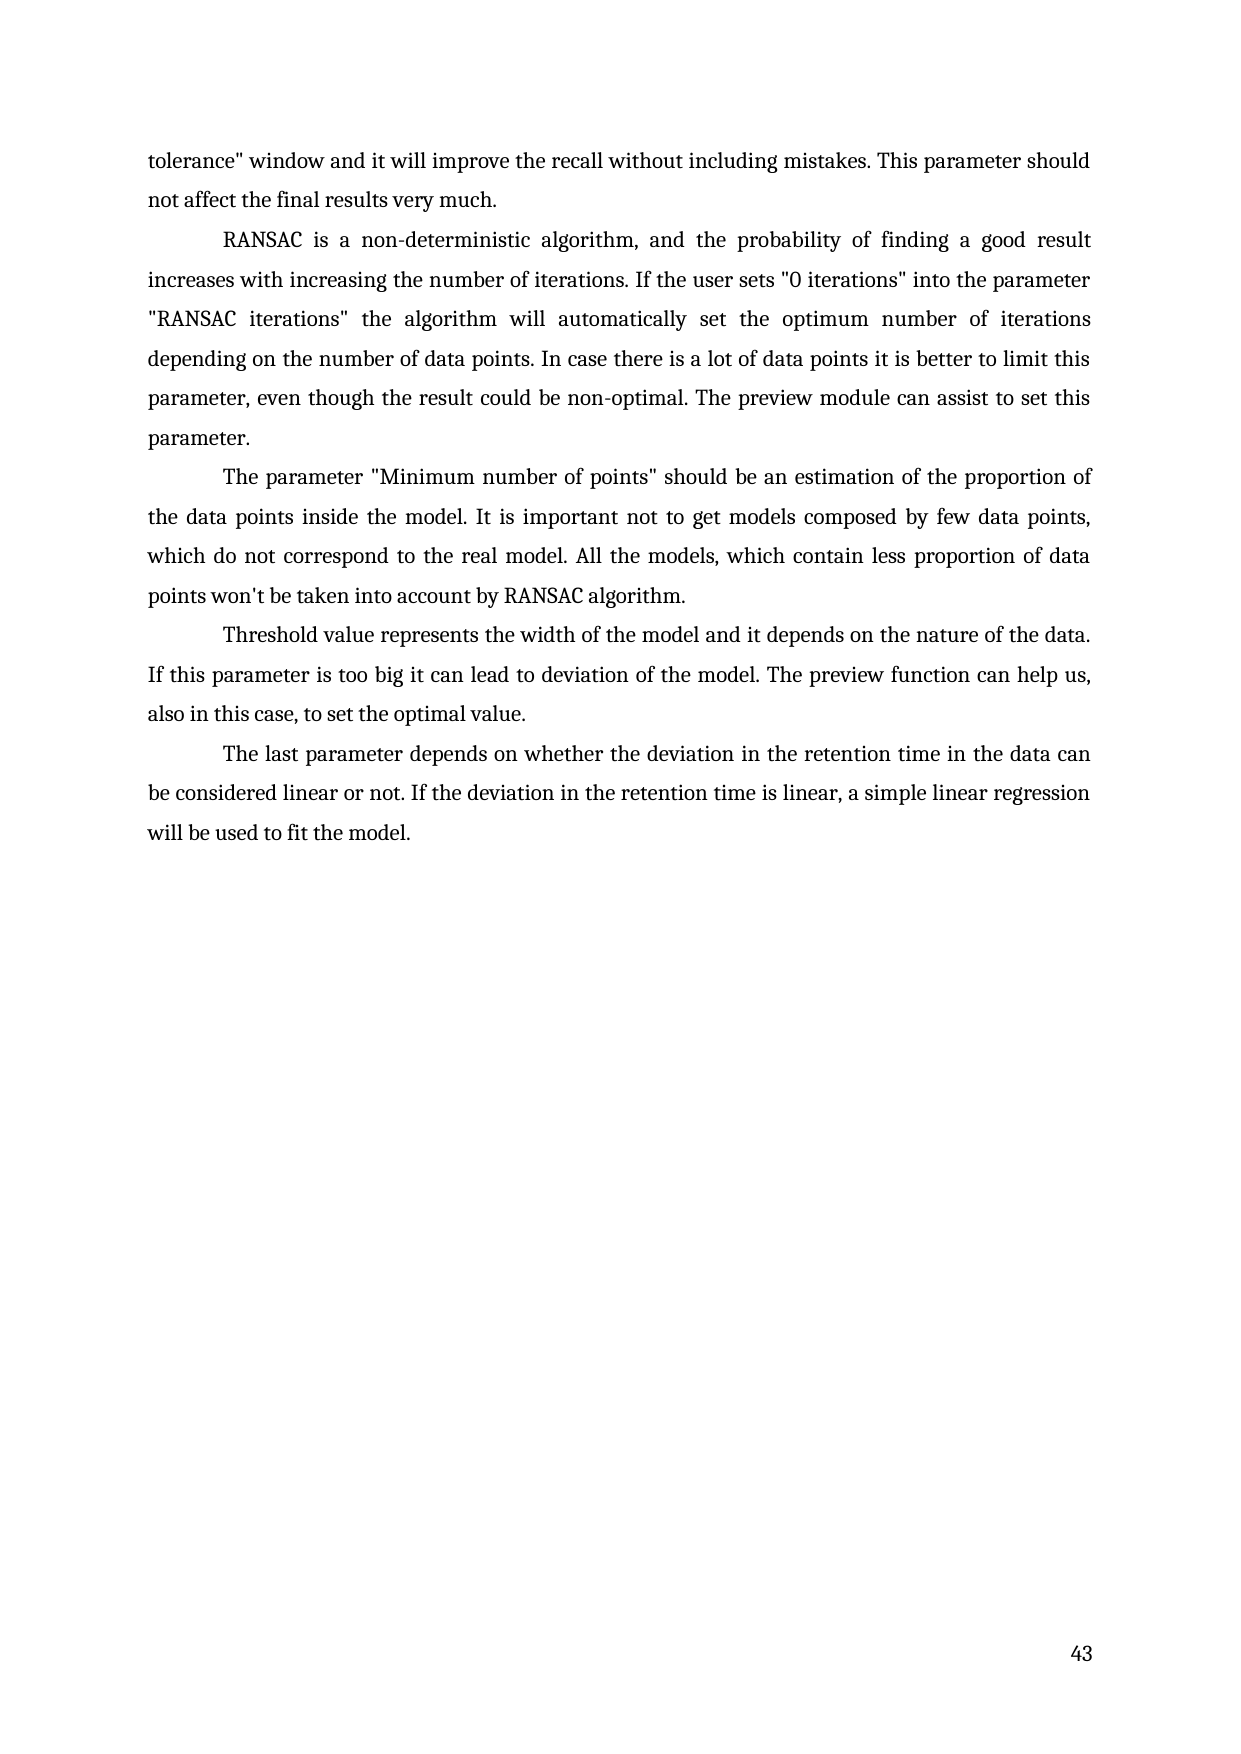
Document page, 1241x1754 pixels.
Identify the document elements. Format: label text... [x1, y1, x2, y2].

text RANSAC is a non-deterministic algorithm, and the probability of finding a good result increases with increasing the number of iterations. If the user sets "0 iterations" into the parameter "RANSAC iterations" the algorithm will automatically set the optimum number of iterations depending on the number of data points. In case there is a lot of data points it is better to limit this parameter, even though the result could be non-optimal. The preview module can assist to set this parameter. [148, 227, 1092, 451]
text The parameter "Minimum number of points" should be an estimation of the proportion of the data points inside the model. It is important not to get models composed by few data points, which do not correspond to the real model. All the models, which contain less proportion of data points won't be taken into account by RANSAC algorithm. [148, 464, 1092, 609]
text The last parameter depends on whether the deviation in the retention time in the data can be considered linear or not. If the deviation in the retention time is linear, a simple linear regression will be used to fit the model. [148, 741, 1092, 846]
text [148, 148, 1092, 213]
text Threshold value represents the width of the model and it depends on the nature of the data. If this parameter is too big it can lead to deviation of the model. The preview function can help us, also in this case, to set the optimal value. [148, 622, 1092, 727]
